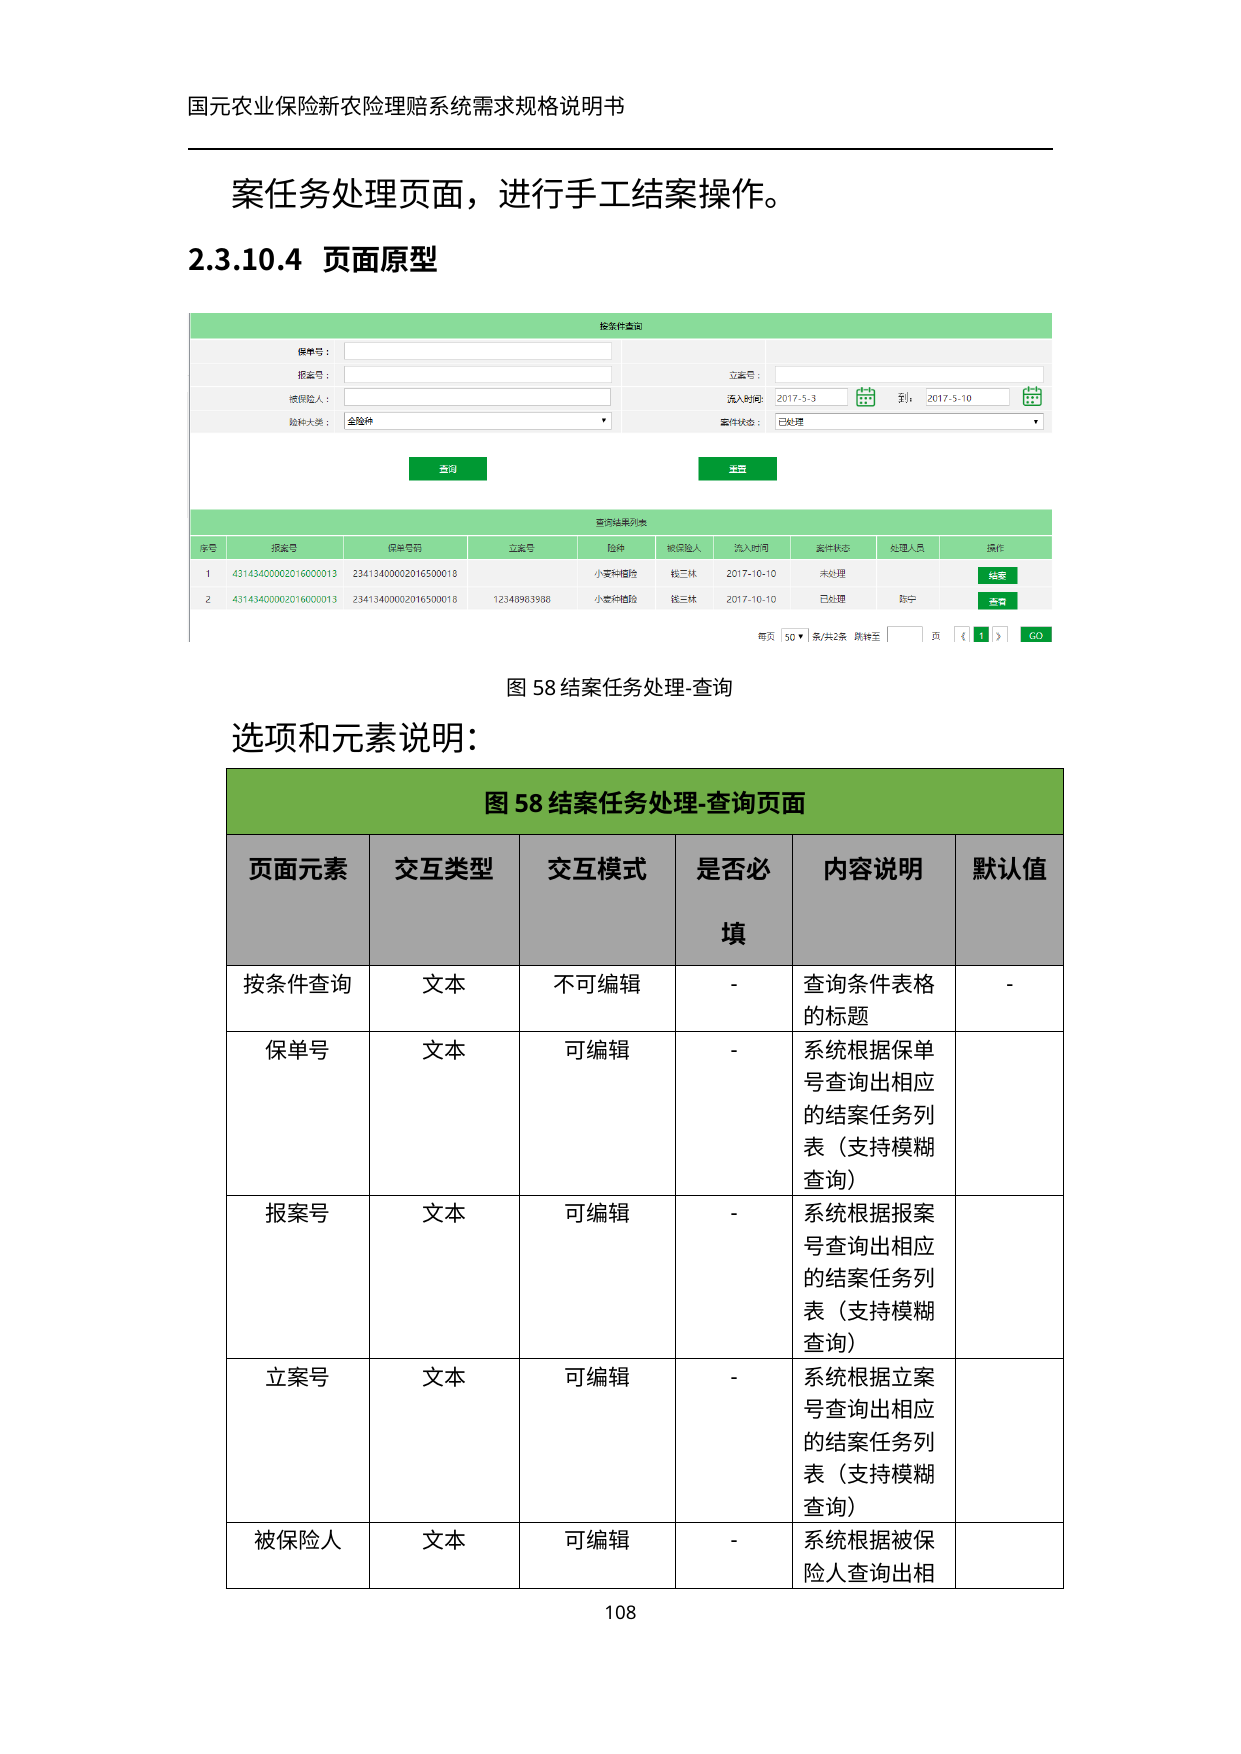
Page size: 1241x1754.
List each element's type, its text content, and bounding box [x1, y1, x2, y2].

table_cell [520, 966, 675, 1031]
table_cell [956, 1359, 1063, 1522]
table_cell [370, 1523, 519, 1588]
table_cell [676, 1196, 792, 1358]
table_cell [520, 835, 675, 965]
picture [187, 313, 1053, 642]
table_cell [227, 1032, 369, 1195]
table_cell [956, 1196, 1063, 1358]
text 图 58结案任务处理-查询 [187, 671, 1053, 703]
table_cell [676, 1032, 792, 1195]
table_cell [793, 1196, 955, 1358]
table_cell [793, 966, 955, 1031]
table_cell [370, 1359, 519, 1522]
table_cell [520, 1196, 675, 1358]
subtitle 页面原型 [188, 225, 1053, 290]
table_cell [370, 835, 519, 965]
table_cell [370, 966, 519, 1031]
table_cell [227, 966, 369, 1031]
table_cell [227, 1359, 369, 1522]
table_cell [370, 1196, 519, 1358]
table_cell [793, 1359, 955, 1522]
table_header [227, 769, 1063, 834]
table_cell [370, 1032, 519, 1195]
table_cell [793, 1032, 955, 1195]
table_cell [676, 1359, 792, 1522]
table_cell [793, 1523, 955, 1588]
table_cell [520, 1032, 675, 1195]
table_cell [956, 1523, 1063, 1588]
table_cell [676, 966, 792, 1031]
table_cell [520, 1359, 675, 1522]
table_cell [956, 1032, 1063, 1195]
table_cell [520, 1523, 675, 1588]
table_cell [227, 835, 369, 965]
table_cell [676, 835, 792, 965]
text 选项和元素说明： [231, 703, 1053, 768]
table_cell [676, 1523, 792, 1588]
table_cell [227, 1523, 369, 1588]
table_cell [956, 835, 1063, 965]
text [231, 160, 1053, 225]
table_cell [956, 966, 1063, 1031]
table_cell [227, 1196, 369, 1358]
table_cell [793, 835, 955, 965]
